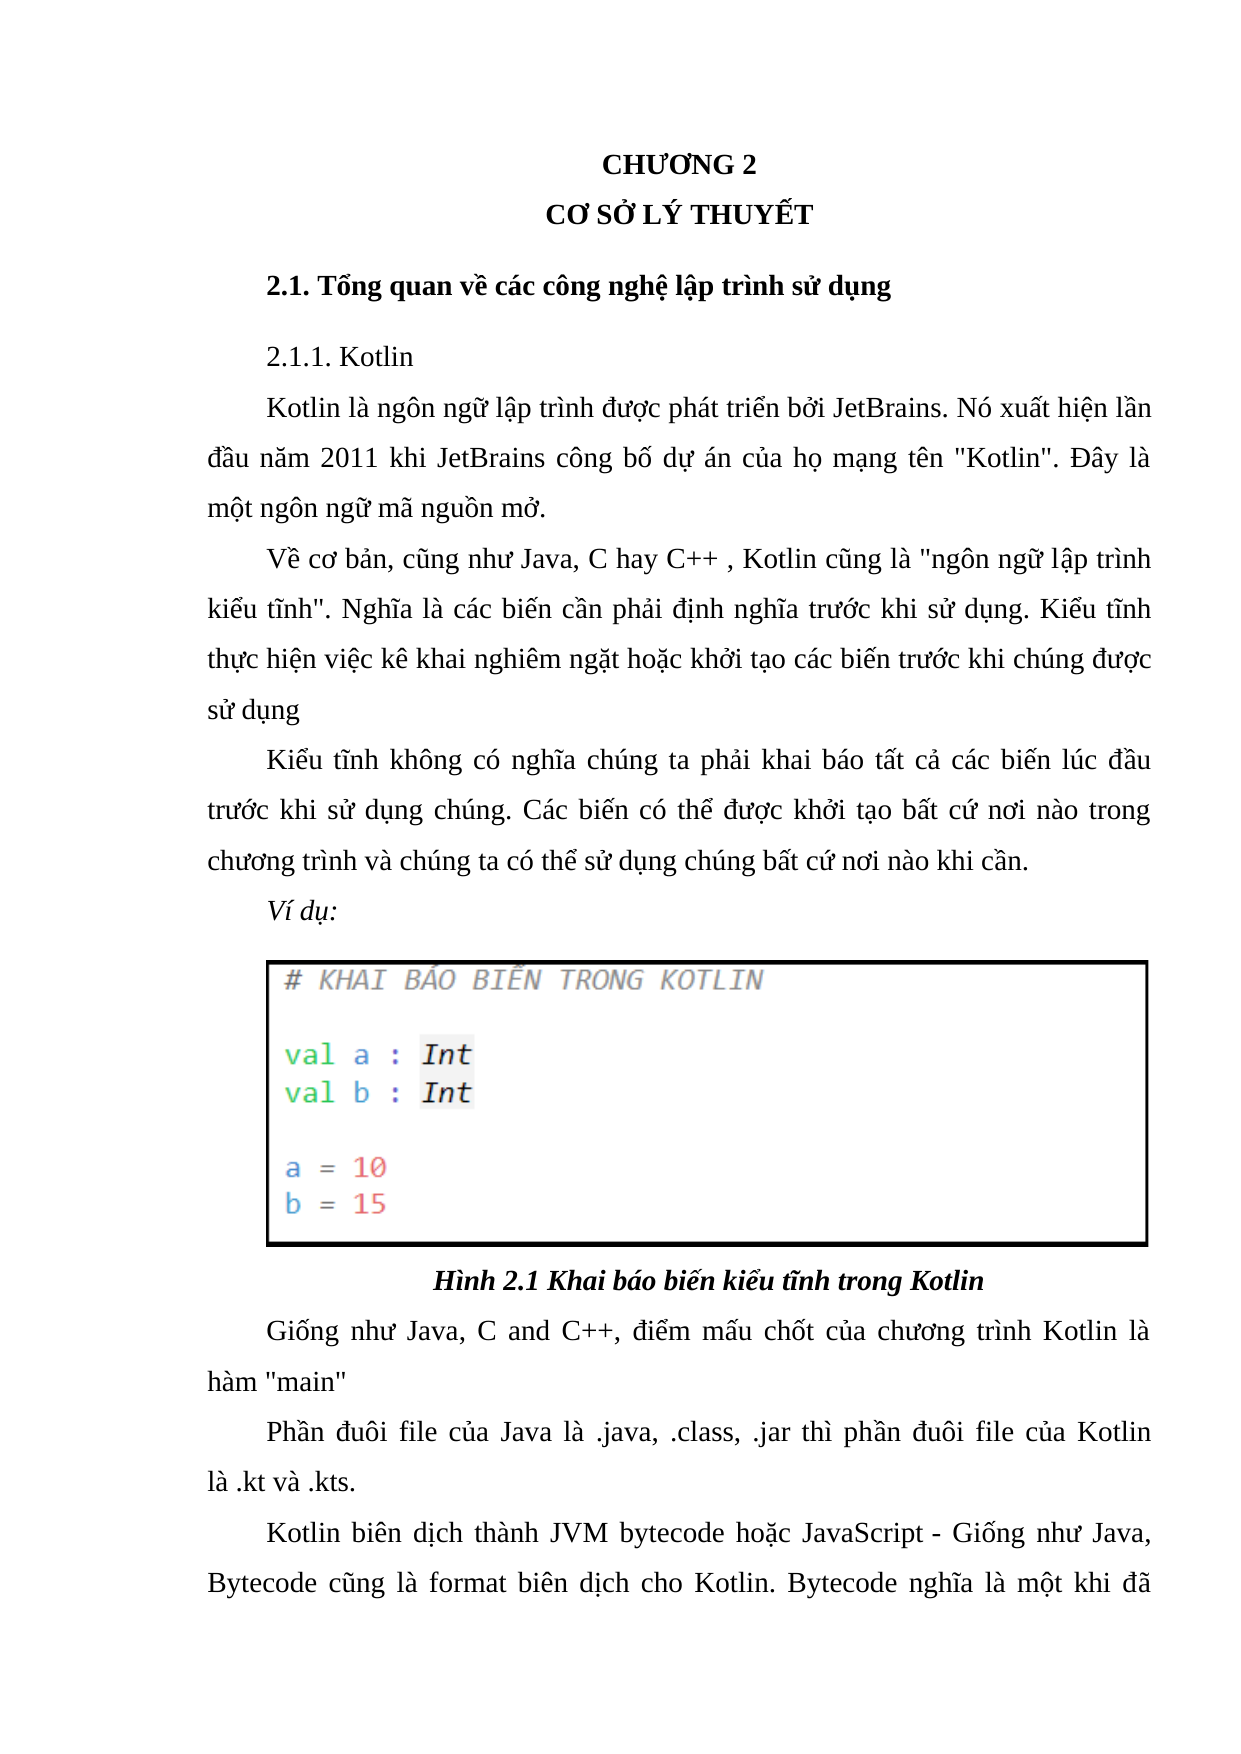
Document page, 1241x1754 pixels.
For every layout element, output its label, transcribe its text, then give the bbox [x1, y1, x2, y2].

text Giống như Java, C and C++, điểm mấu chốt của chương trình Kotlin là hàm "main" [207, 1313, 1152, 1397]
text Hình 2.1 Khai báo biến kiểu tĩnh trong Kotlin [207, 1263, 1152, 1297]
text Về cơ bản, cũng như Java, C hay C++ , Kotlin cũng là "ngôn ngữ lập trình kiểu tĩnh". Nghĩa là các biến cần phải định nghĩa trước khi sử dụng. Kiểu tĩnh thực hiện việc kê khai nghiêm ngặt hoặc khởi tạo các biến trước khi chúng được sử dụng [207, 541, 1152, 725]
text Kotlin là ngôn ngữ lập trình được phát triển bởi JetBrains. Nó xuất hiện lần đầu năm 2011 khi JetBrains công bố dự án của họ mạng tên "Kotlin". Đây là một ngôn ngữ mã nguồn mở. [207, 390, 1152, 524]
picture [266, 960, 1149, 1247]
text Ví dụ: [207, 893, 1152, 927]
subtitle CHƯƠNG 2 CƠ SỞ LÝ THUYẾT [207, 147, 1152, 231]
subtitle 2.1. Tổng quan về các công nghệ lập trình sử dụng [207, 268, 1152, 302]
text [207, 1515, 1152, 1565]
subtitle 2.1.1. Kotlin [207, 339, 1152, 373]
text Kiểu tĩnh không có nghĩa chúng ta phải khai báo tất cả các biến lúc đầu trước khi sử dụng chúng. Các biến có thể được khởi tạo bất cứ nơi nào trong chương trình và chúng ta có thể sử dụng chúng bất cứ nơi nào khi cần. [207, 742, 1152, 876]
text Phần đuôi file của Java là .java, .class, .jar thì phần đuôi file của Kotlin là .kt và .kts. [207, 1414, 1152, 1498]
